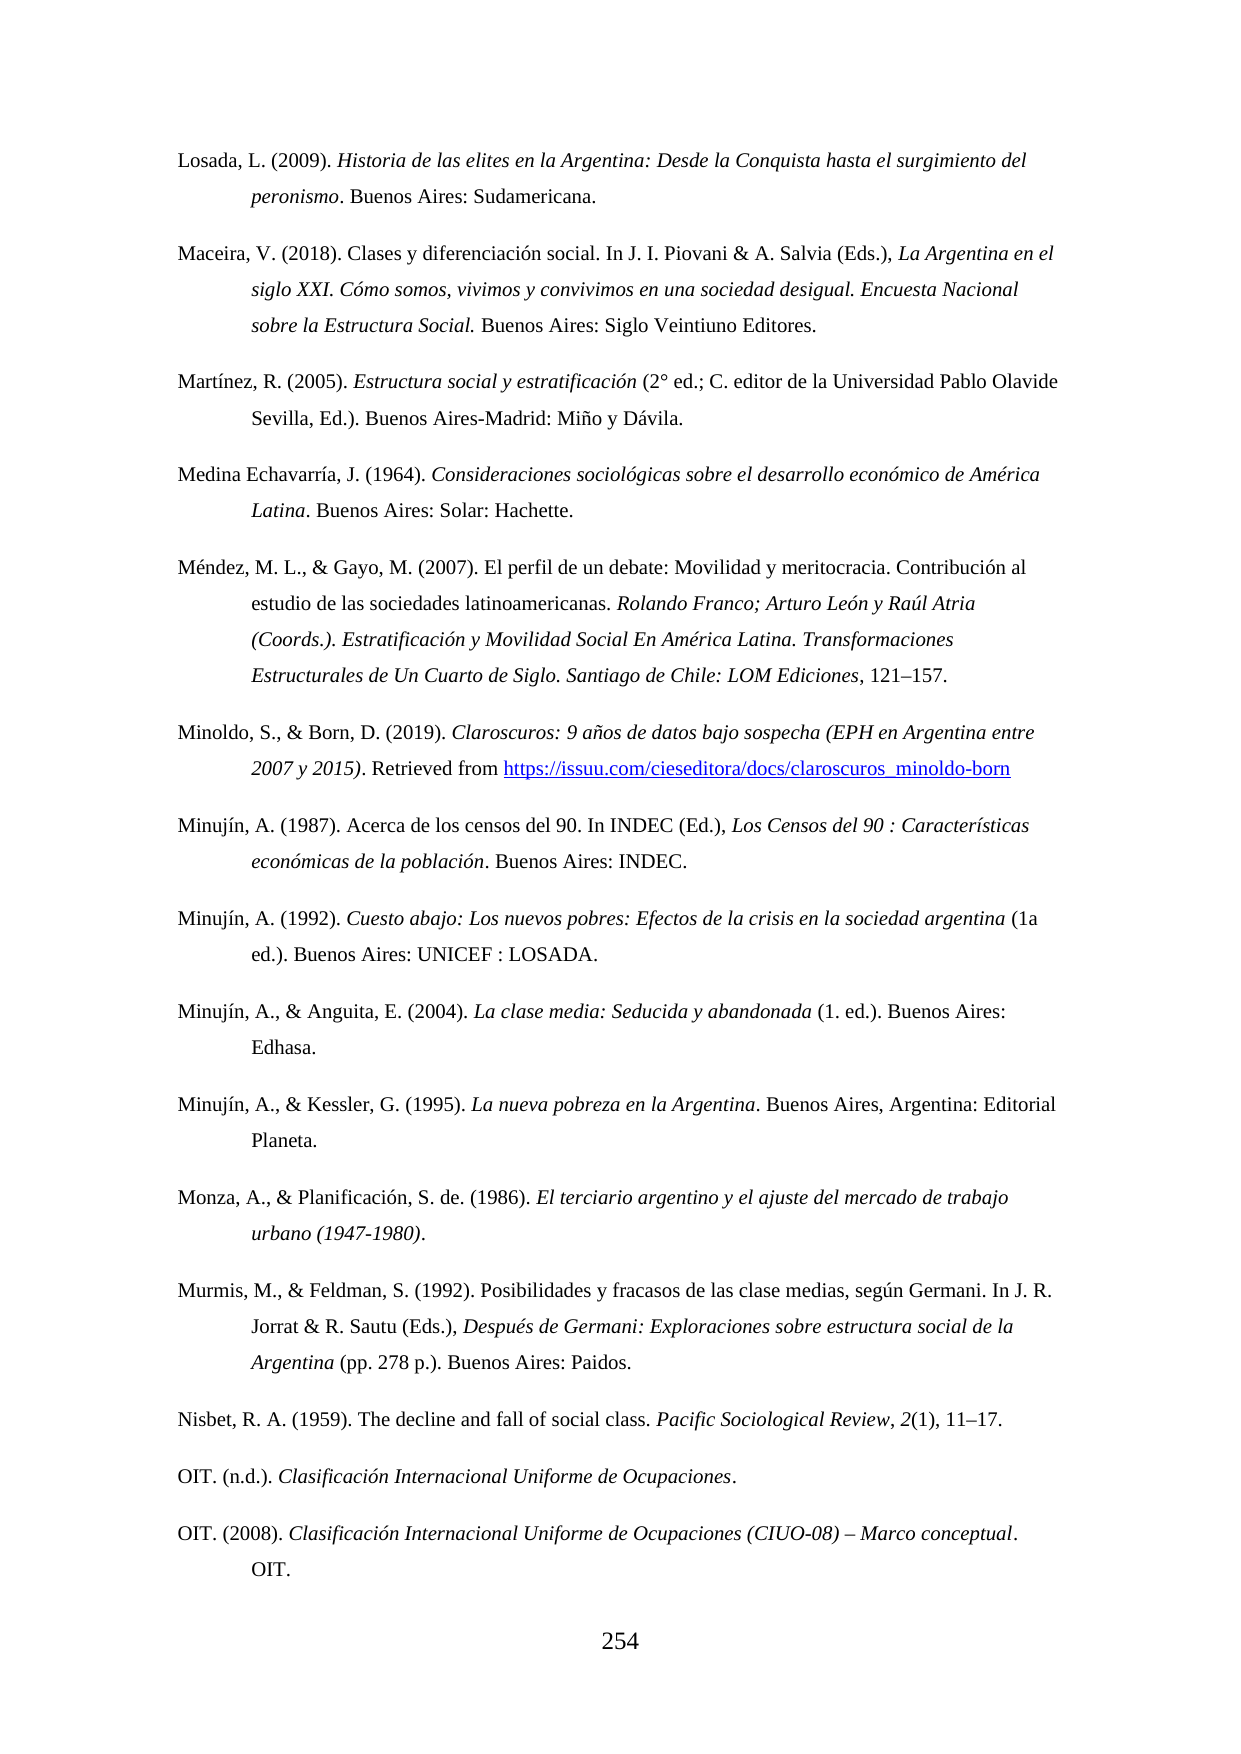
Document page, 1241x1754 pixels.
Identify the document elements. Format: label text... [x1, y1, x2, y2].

text Minujín, A., & Kessler, G. (1995). La nueva pobreza en la Argentina. Buenos Aires, Argentina: Editorial Planeta. [177, 1092, 1063, 1152]
text Medina Echavarría, J. (1964). Consideraciones sociológicas sobre el desarrollo económico de América Latina. Buenos Aires: Solar: Hachette. [177, 462, 1063, 522]
text Minujín, A. (1992). Cuesto abajo: Los nuevos pobres: Efectos de la crisis en la sociedad argentina (1a ed.). Buenos Aires: UNICEF : LOSADA. [177, 906, 1063, 966]
text Monza, A., & Planificación, S. de. (1986). El terciario argentino y el ajuste del mercado de trabajo urbano (1947-1980). [177, 1185, 1063, 1245]
text Losada, L. (2009). Historia de las elites en la Argentina: Desde la Conquista hasta el surgimiento del peronismo. Buenos Aires: Sudamericana. [177, 148, 1063, 208]
text Méndez, M. L., & Gayo, M. (2007). El perfil de un debate: Movilidad y meritocracia. Contribución al estudio de las sociedades latinoamericanas. Rolando Franco; Arturo León y Raúl Atria (Coords.). Estratificación y Movilidad Social En América Latina. Transformaciones Estructurales de Un Cuarto de Siglo. Santiago de Chile: LOM Ediciones, 121–157. [177, 555, 1063, 687]
text OIT. (2008). Clasificación Internacional Uniforme de Ocupaciones (CIUO-08) – Marco conceptual. OIT. [177, 1521, 1063, 1581]
text Minoldo, S., & Born, D. (2019). Claroscuros: 9 años de datos bajo sospecha (EPH en Argentina entre 2007 y 2015). Retrieved from https://issuu.com/cieseditora/docs/claroscuros_minoldo-born [177, 720, 1063, 780]
text Murmis, M., & Feldman, S. (1992). Posibilidades y fracasos de las clase medias, según Germani. In J. R. Jorrat & R. Sautu (Eds.), Después de Germani: Exploraciones sobre estructura social de la Argentina (pp. 278 p.). Buenos Aires: Paidos. [177, 1278, 1063, 1374]
text Minujín, A. (1987). Acerca de los censos del 90. In INDEC (Ed.), Los Censos del 90 : Características económicas de la población. Buenos Aires: INDEC. [177, 813, 1063, 873]
text OIT. (n.d.). Clasificación Internacional Uniforme de Ocupaciones. [177, 1464, 1063, 1488]
text Nisbet, R. A. (1959). The decline and fall of social class. Pacific Sociological Review, 2(1), 11–17. [177, 1407, 1063, 1431]
text Maceira, V. (2018). Clases y diferenciación social. In J. I. Piovani & A. Salvia (Eds.), La Argentina en el siglo XXI. Cómo somos, vivimos y convivimos en una sociedad desigual. Encuesta Nacional sobre la Estructura Social. Buenos Aires: Siglo Veintiuno Editores. [177, 241, 1063, 337]
text Minujín, A., & Anguita, E. (2004). La clase media: Seducida y abandonada (1. ed.). Buenos Aires: Edhasa. [177, 999, 1063, 1059]
text Martínez, R. (2005). Estructura social y estratificación (2° ed.; C. editor de la Universidad Pablo Olavide Sevilla, Ed.). Buenos Aires-Madrid: Miño y Dávila. [177, 369, 1063, 429]
